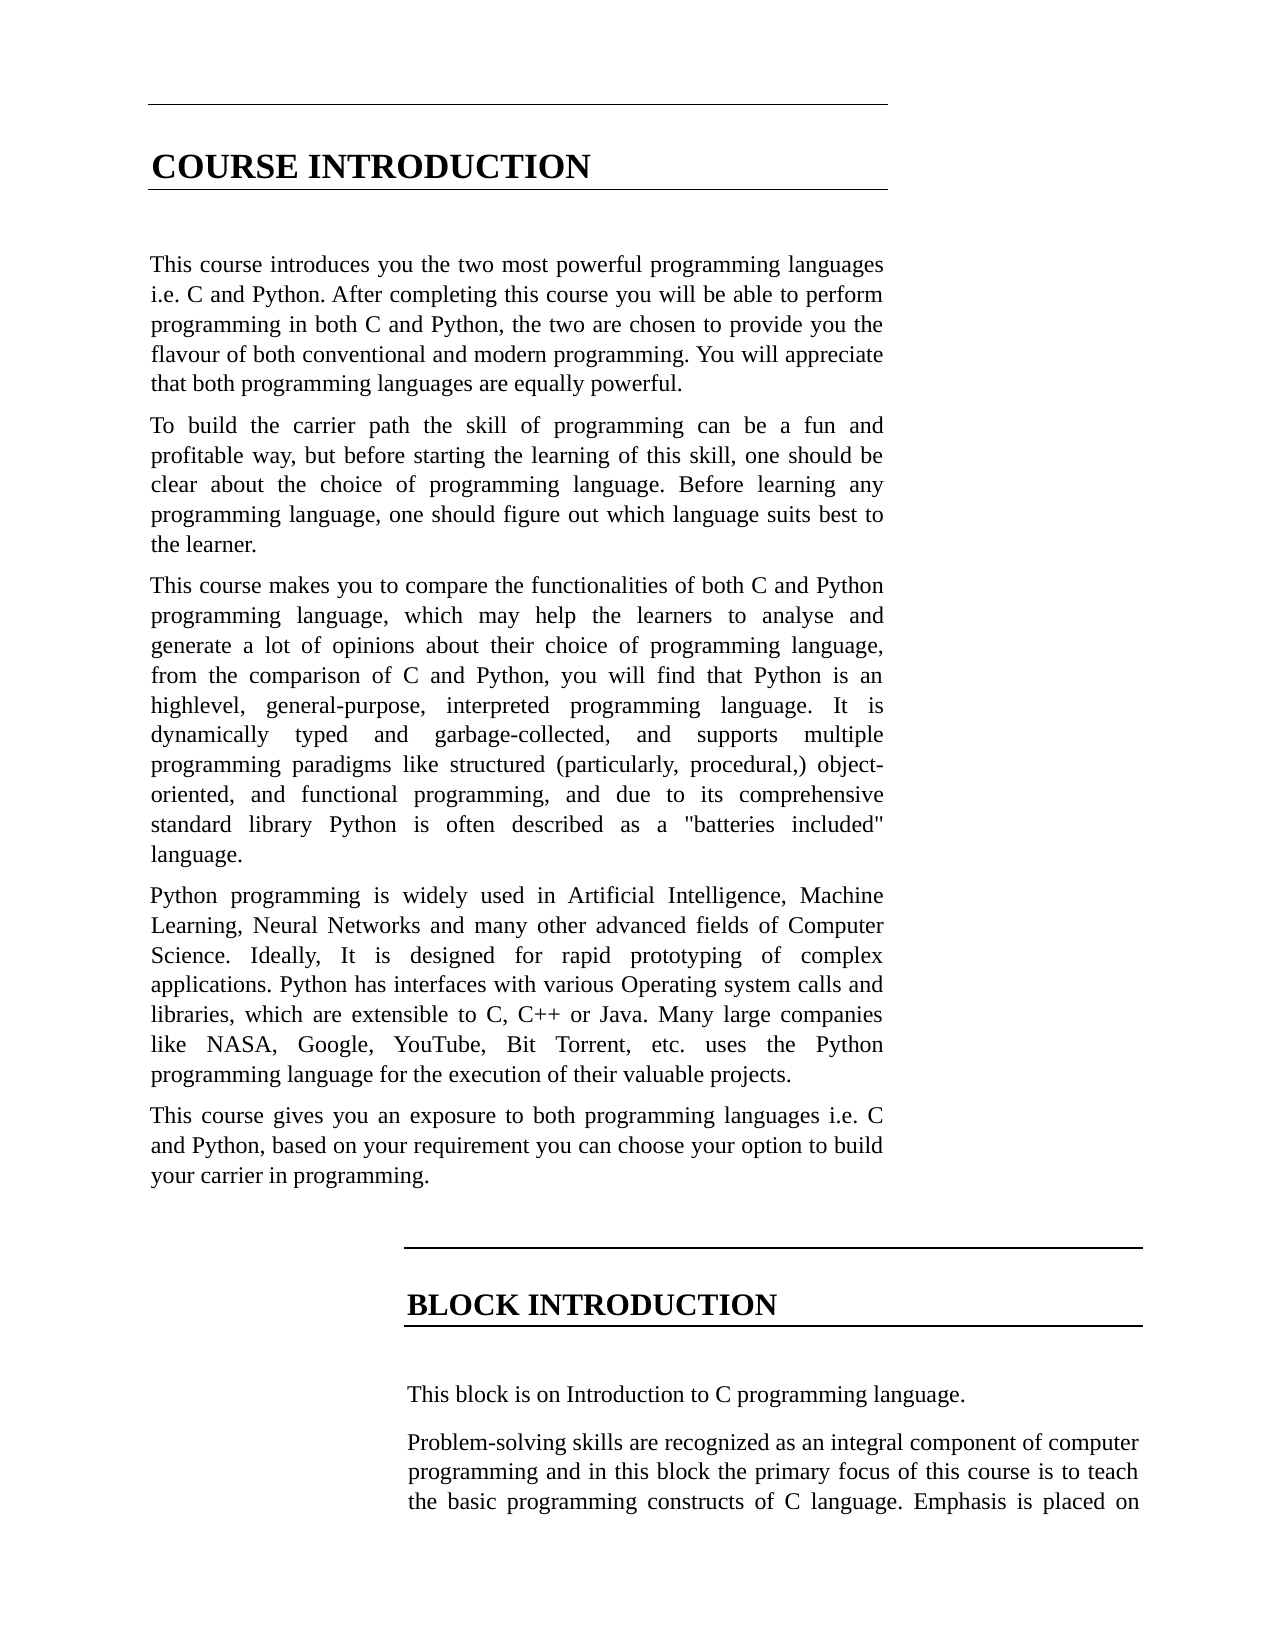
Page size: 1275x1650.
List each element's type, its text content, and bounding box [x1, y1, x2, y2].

text COURSE INTRODUCTION [151, 145, 1161, 186]
text BLOCK INTRODUCTION [407, 1287, 1161, 1323]
text Python programming is widely used in Artificial Intelligence, Machine Learning, Neural Networks and many other advanced fields of Computer Science. Ideally, It is designed for rapid prototyping of complex applications. Python has interfaces with various Operating system calls and libraries, which are extensible to C, C++ or Java. Many large companies like NASA, Google, YouTube, Bit Torrent, etc. uses the Python programming language for the execution of their valuable projects. [149, 881, 885, 1087]
text To build the carrier path the skill of programming can be a fun and profitable way, but before starting the learning of this skill, one should be clear about the choice of programming language. Before learning any programming language, one should figure out which language suits best to the learner. [149, 411, 885, 558]
text This course makes you to compare the functionalities of both C and Python programming language, which may help the learners to analyse and generate a lot of opinions about their choice of programming language, from the comparison of C and Python, you will find that Python is an highlevel, general-purpose, interpreted programming language. It is dynamically typed and garbage-collected, and supports multiple programming paradigms like structured (particularly, procedural,) object-oriented, and functional programming, and due to its comprehensive standard library Python is often described as a "batteries included" language. [149, 571, 885, 867]
text This course gives you an exposure to both programming languages i.e. C and Python, based on your requirement you can choose your option to build your carrier in programming. [149, 1101, 885, 1188]
text This course introduces you the two most powerful programming languages i.e. C and Python. After completing this course you will be able to perform programming in both C and Python, the two are chosen to provide you the flavour of both conventional and modern programming. You will appreciate that both programming languages are equally powerful. [149, 250, 885, 397]
text This block is on Introduction to C programming language. [407, 1380, 1156, 1408]
